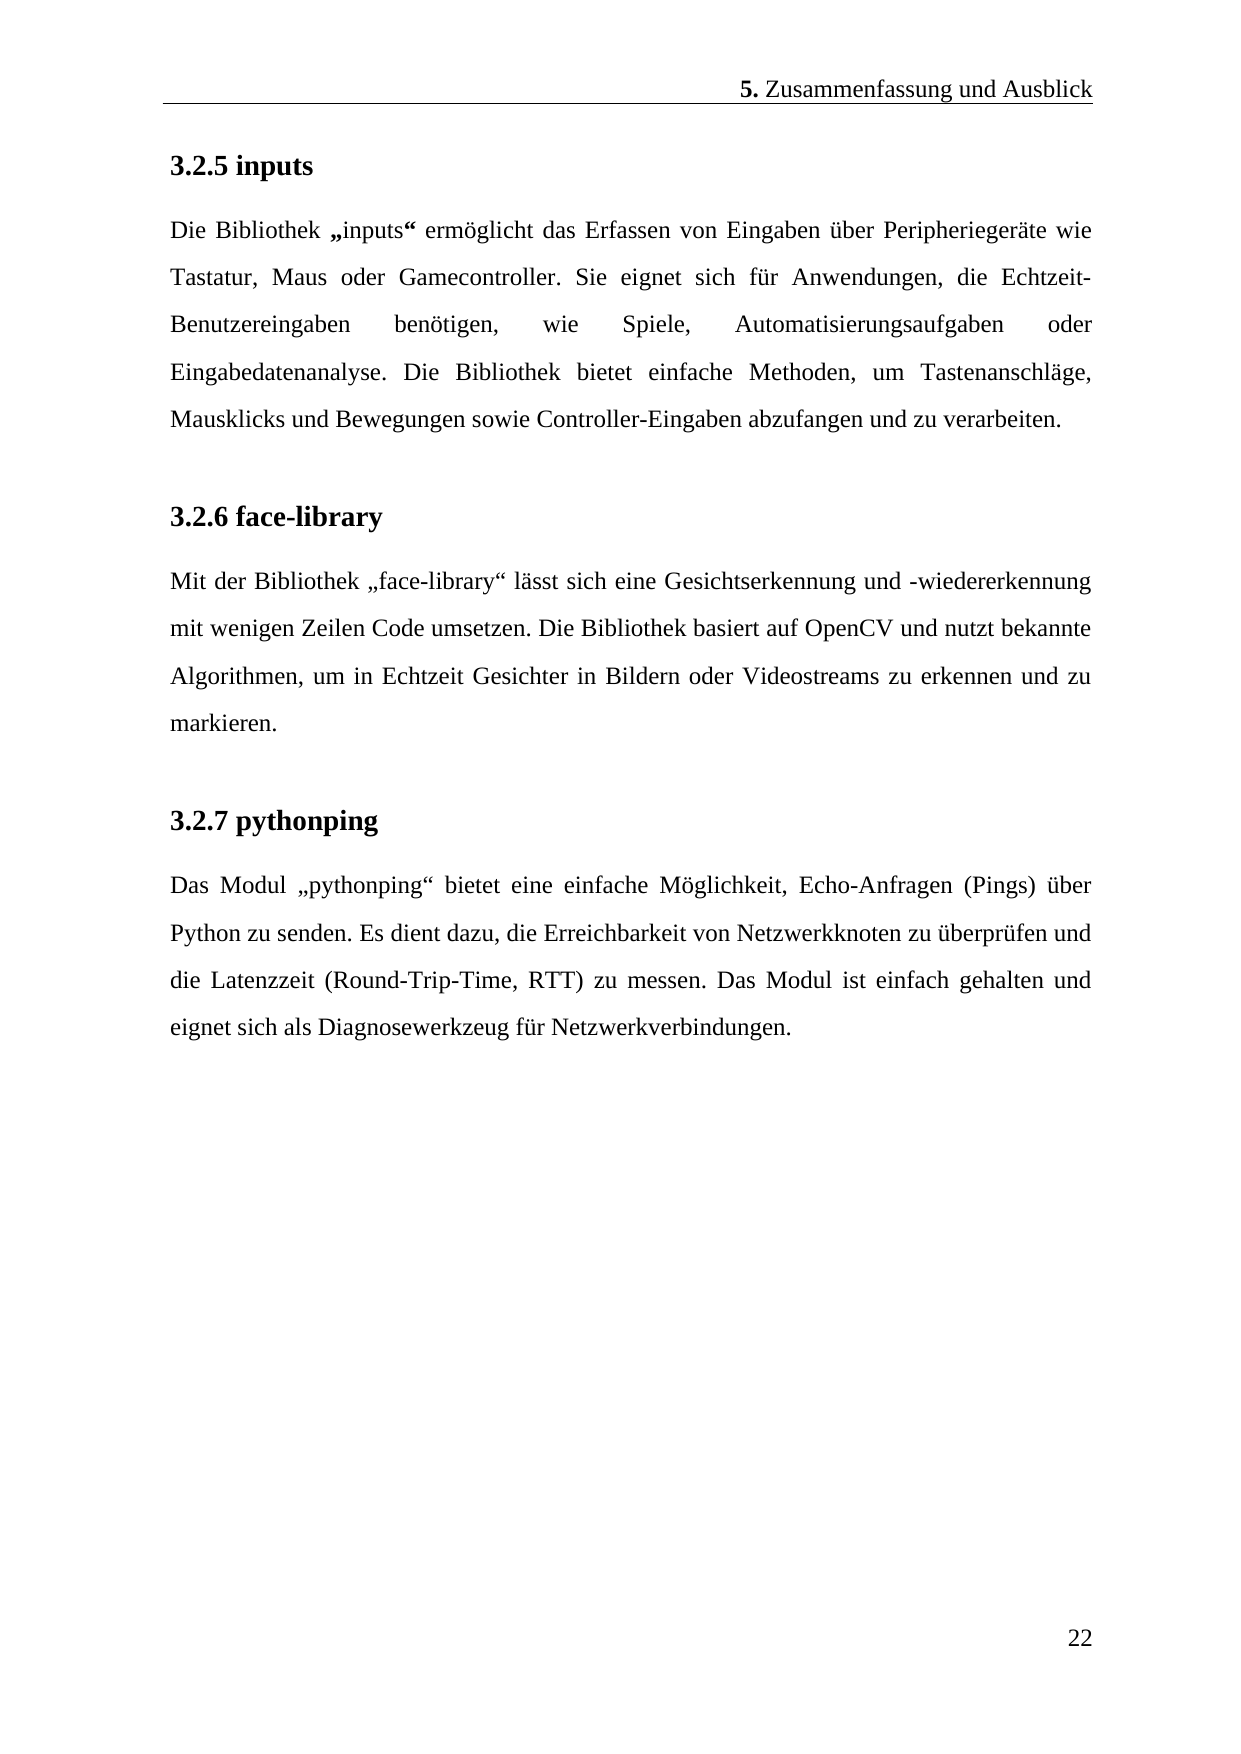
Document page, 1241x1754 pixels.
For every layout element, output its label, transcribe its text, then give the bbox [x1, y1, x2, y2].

text Das Modul „pythonping“ bietet eine einfache Möglichkeit, Echo-Anfragen (Pings) über Python zu senden. Es dient dazu, die Erreichbarkeit von Netzwerkknoten zu überprüfen und die Latenzzeit (Round-Trip-Time, RTT) zu messen. Das Modul ist einfach gehalten und eignet sich als Diagnosewerkzeug für Netzwerkverbindungen. [170, 870, 1093, 1041]
text Die Bibliothek „inputs“ ermöglicht das Erfassen von Eingaben über Peripheriegeräte wie Tastatur, Maus oder Gamecontroller. Sie eignet sich für Anwendungen, die Echtzeit-Benutzereingaben benötigen, wie Spiele, Automatisierungsaufgaben oder Eingabedatenanalyse. Die Bibliothek bietet einfache Methoden, um Tastenanschläge, Mausklicks und Bewegungen sowie Controller-Eingaben abzufangen und zu verarbeiten. [170, 215, 1093, 433]
text Mit der Bibliothek „face-library“ lässt sich eine Gesichtserkennung und -wiedererkennung mit wenigen Zeilen Code umsetzen. Die Bibliothek basiert auf OpenCV und nutzt bekannte Algorithmen, um in Echtzeit Gesichter in Bildern oder Videostreams zu erkennen und zu markieren. [170, 566, 1093, 737]
subtitle 3.2.7 pythonping [170, 803, 1093, 837]
subtitle 3.2.6 face-library [170, 499, 1093, 533]
subtitle 3.2.5 inputs [170, 148, 1093, 181]
